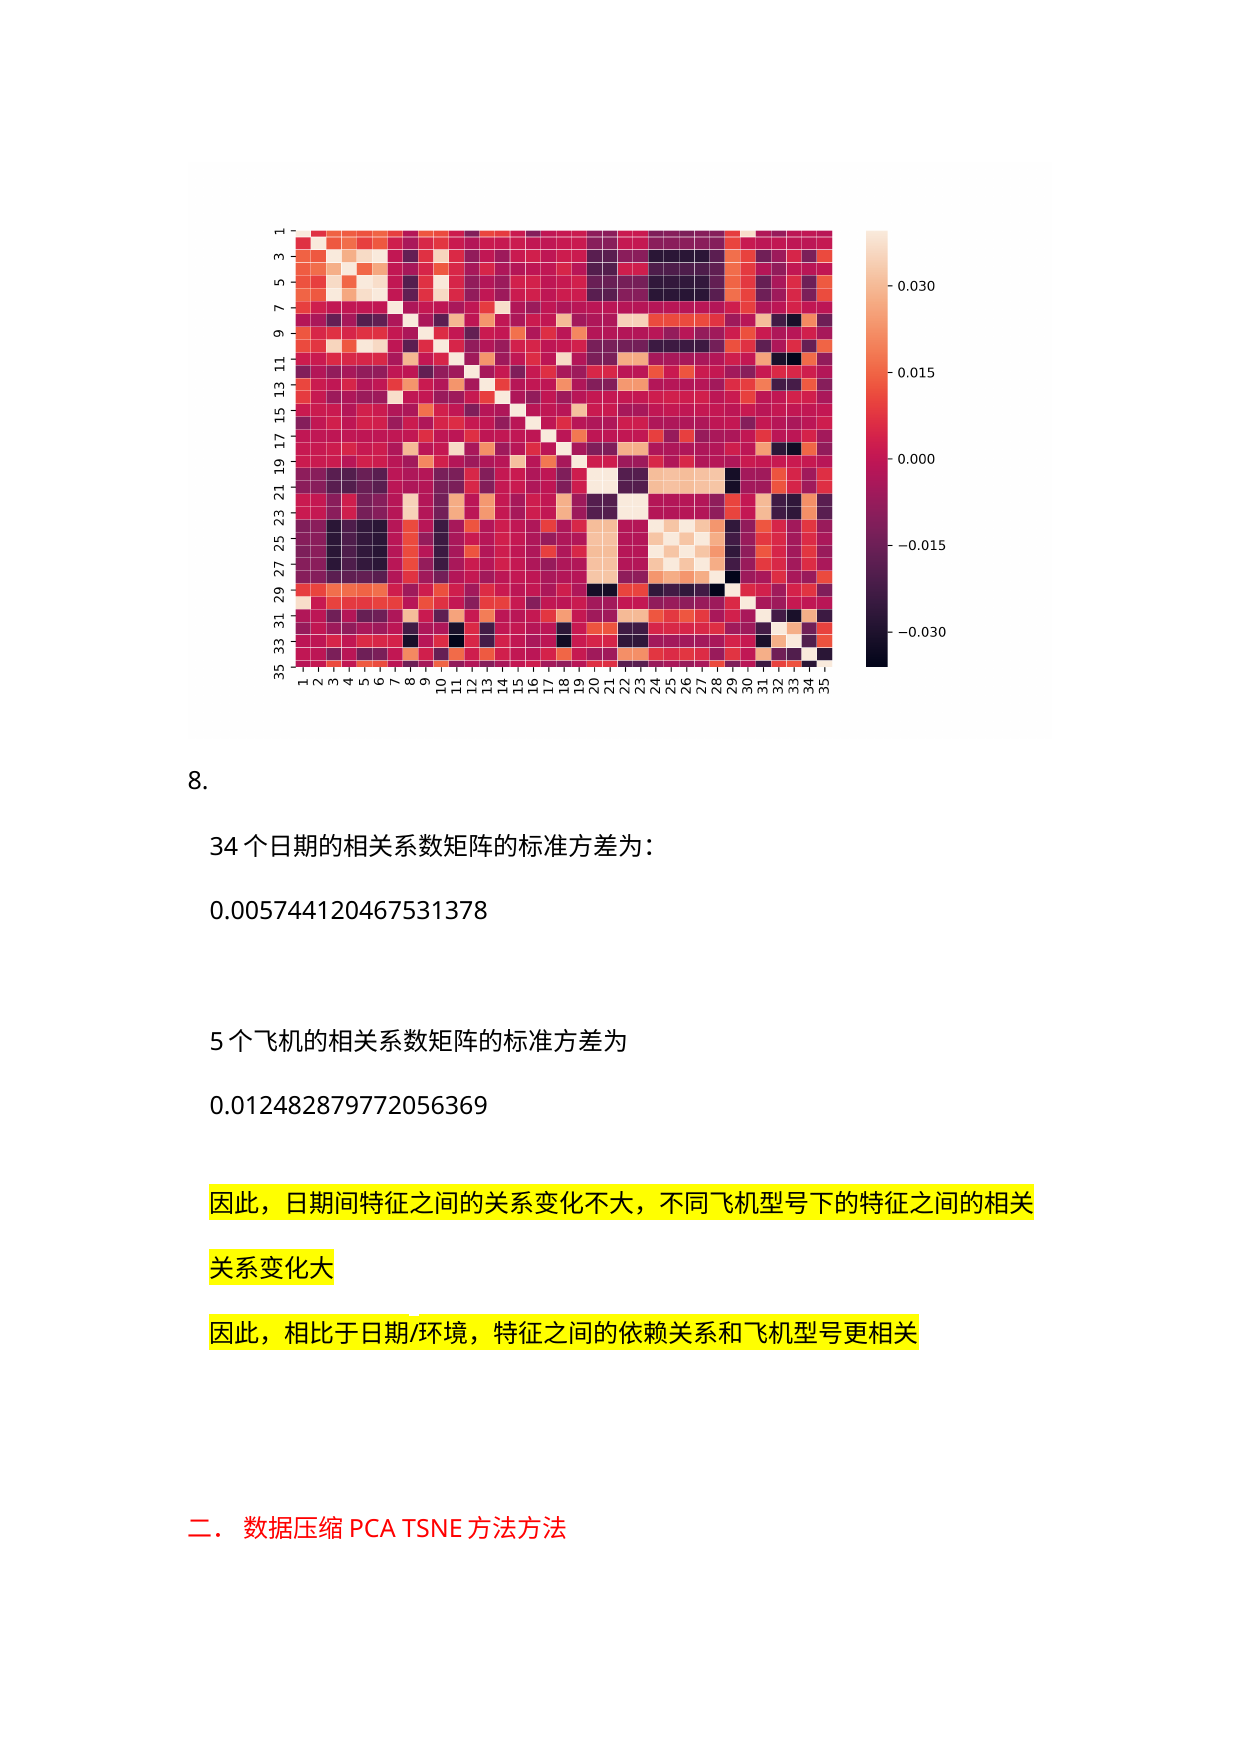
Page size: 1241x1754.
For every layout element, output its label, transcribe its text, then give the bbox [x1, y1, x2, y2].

text 因此，日期间特征之间的关系变化不大，不同飞机型号下的特征之间的相关关系变化大 [209, 1169, 1053, 1299]
picture [187, 162, 1053, 739]
text 34个日期的相关系数矩阵的标准方差为： [209, 812, 1053, 877]
text 5个飞机的相关系数矩阵的标准方差为 [209, 1007, 1053, 1072]
text 二． 数据压缩 PCA TSNE方法方法 [187, 1494, 1053, 1559]
text 0.005744120467531378 [209, 877, 1053, 942]
text 因此，相比于日期/环境，特征之间的依赖关系和飞机型号更相关 [209, 1299, 1053, 1364]
text 0.012482879772056369 [209, 1072, 1053, 1137]
